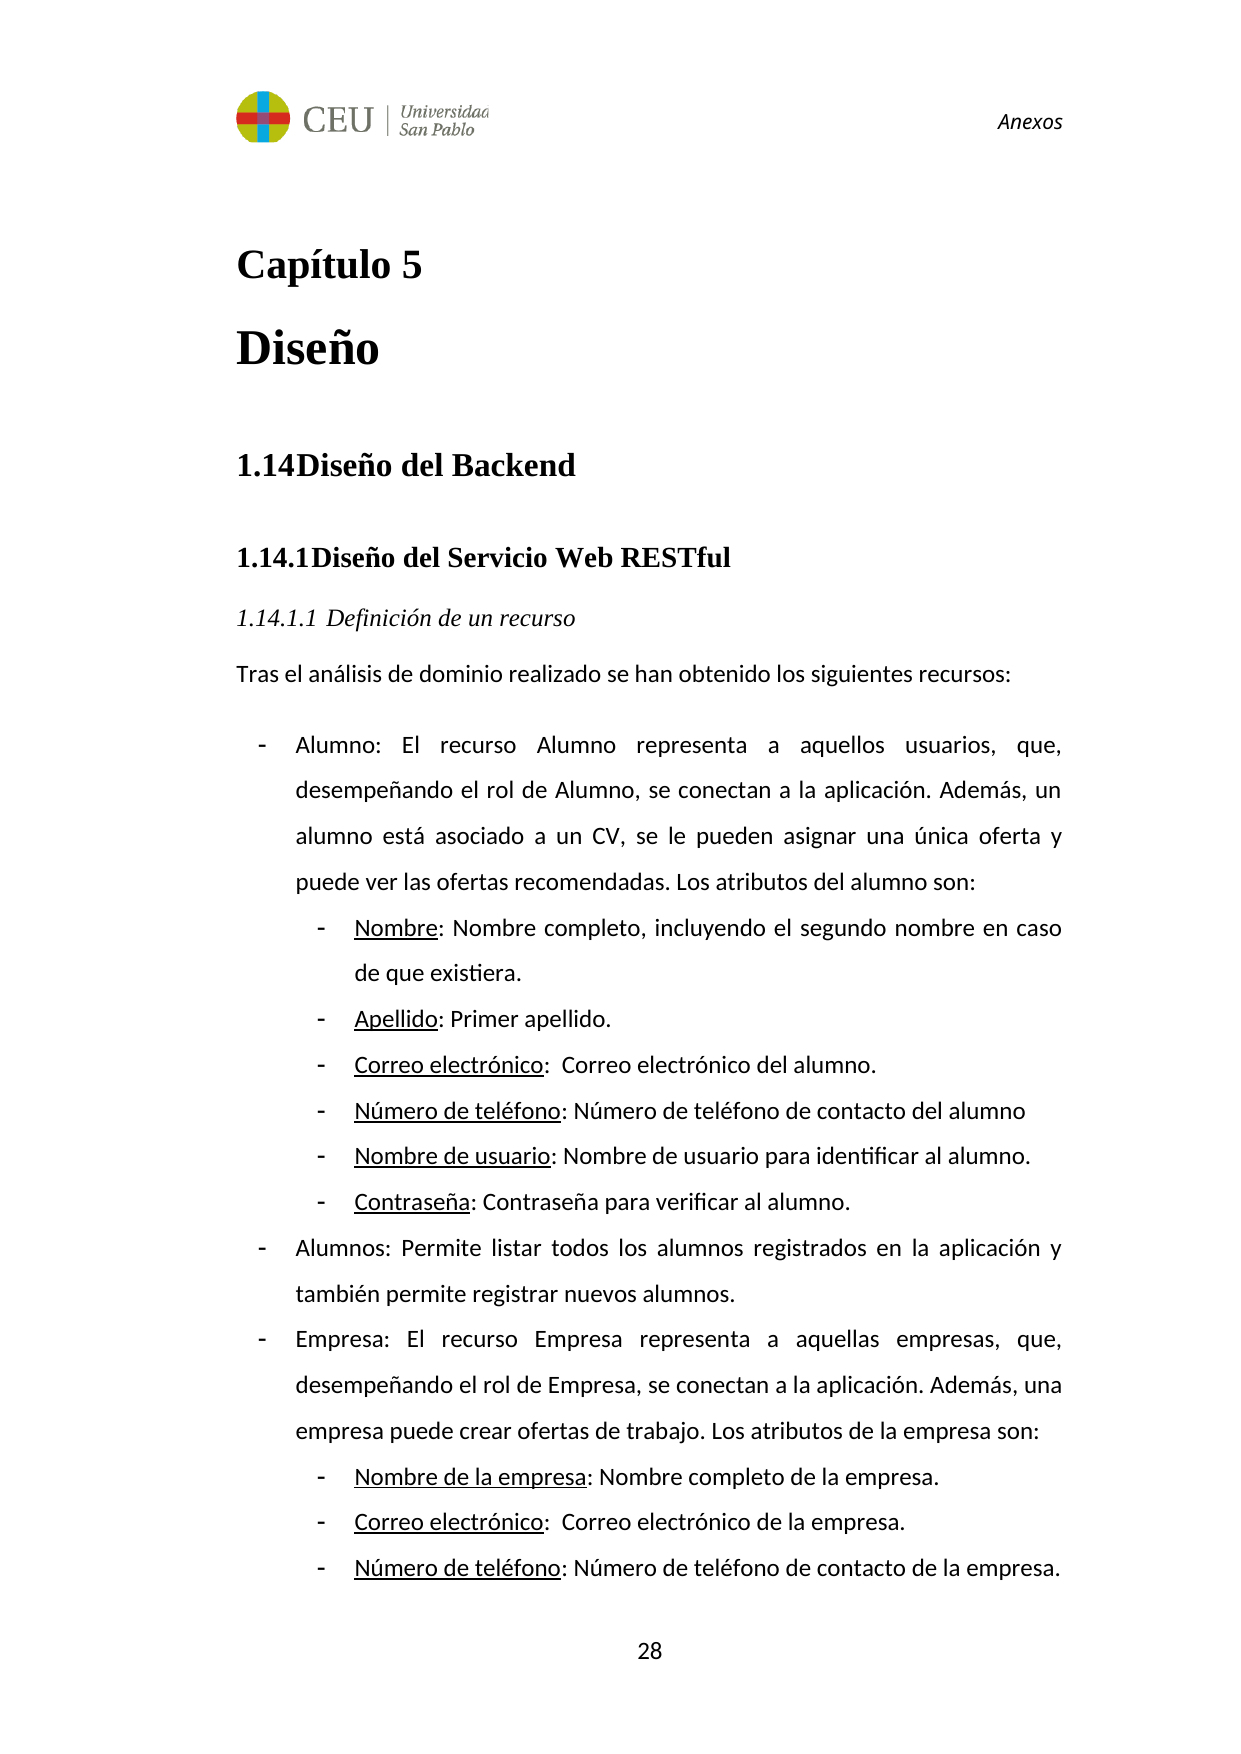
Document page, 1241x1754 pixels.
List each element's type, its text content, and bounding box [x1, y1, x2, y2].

list Empresa: El recurso Empresa representa a aquellas empresas, que, desempeñando el rol de Empresa, se conectan a la aplicación. Además, una empresa puede crear ofertas de trabajo. Los atributos de la empresa son: [258, 1323, 1063, 1445]
list Apellido: Primer apellido. [317, 1003, 1063, 1034]
picture [235, 89, 489, 143]
subtitle Diseño del Servicio Web RESTful [236, 540, 1063, 573]
subtitle Definición de un recurso [236, 603, 1063, 631]
list Nombre: Nombre completo, incluyendo el segundo nombre en caso de que existiera. [317, 912, 1063, 988]
list Contraseña: Contraseña para verificar al alumno. [317, 1186, 1063, 1217]
list Alumnos: Permite listar todos los alumnos registrados en la aplicación y también permite registrar nuevos alumnos. [258, 1232, 1063, 1308]
list Alumno: El recurso Alumno representa a aquellos usuarios, que, desempeñando el rol de Alumno, se conectan a la aplicación. Además, un alumno está asociado a un CV, se le pueden asignar una única oferta y puede ver las ofertas recomendadas. Los atributos del alumno son: [258, 729, 1063, 897]
text Tras el análisis de dominio realizado se han obtenido los siguientes recursos: [236, 658, 1063, 689]
list Correo electrónico: Correo electrónico de la empresa. [317, 1506, 1063, 1537]
list Número de teléfono: Número de teléfono de contacto de la empresa. [317, 1552, 1063, 1583]
list Nombre de usuario: Nombre de usuario para identificar al alumno. [317, 1141, 1063, 1171]
list Número de teléfono: Número de teléfono de contacto del alumno [317, 1095, 1063, 1125]
subtitle Diseño [236, 232, 423, 376]
list Correo electrónico: Correo electrónico del alumno. [317, 1049, 1063, 1079]
list Nombre de la empresa: Nombre completo de la empresa. [317, 1461, 1063, 1491]
subtitle Diseño del Backend [236, 257, 1063, 483]
